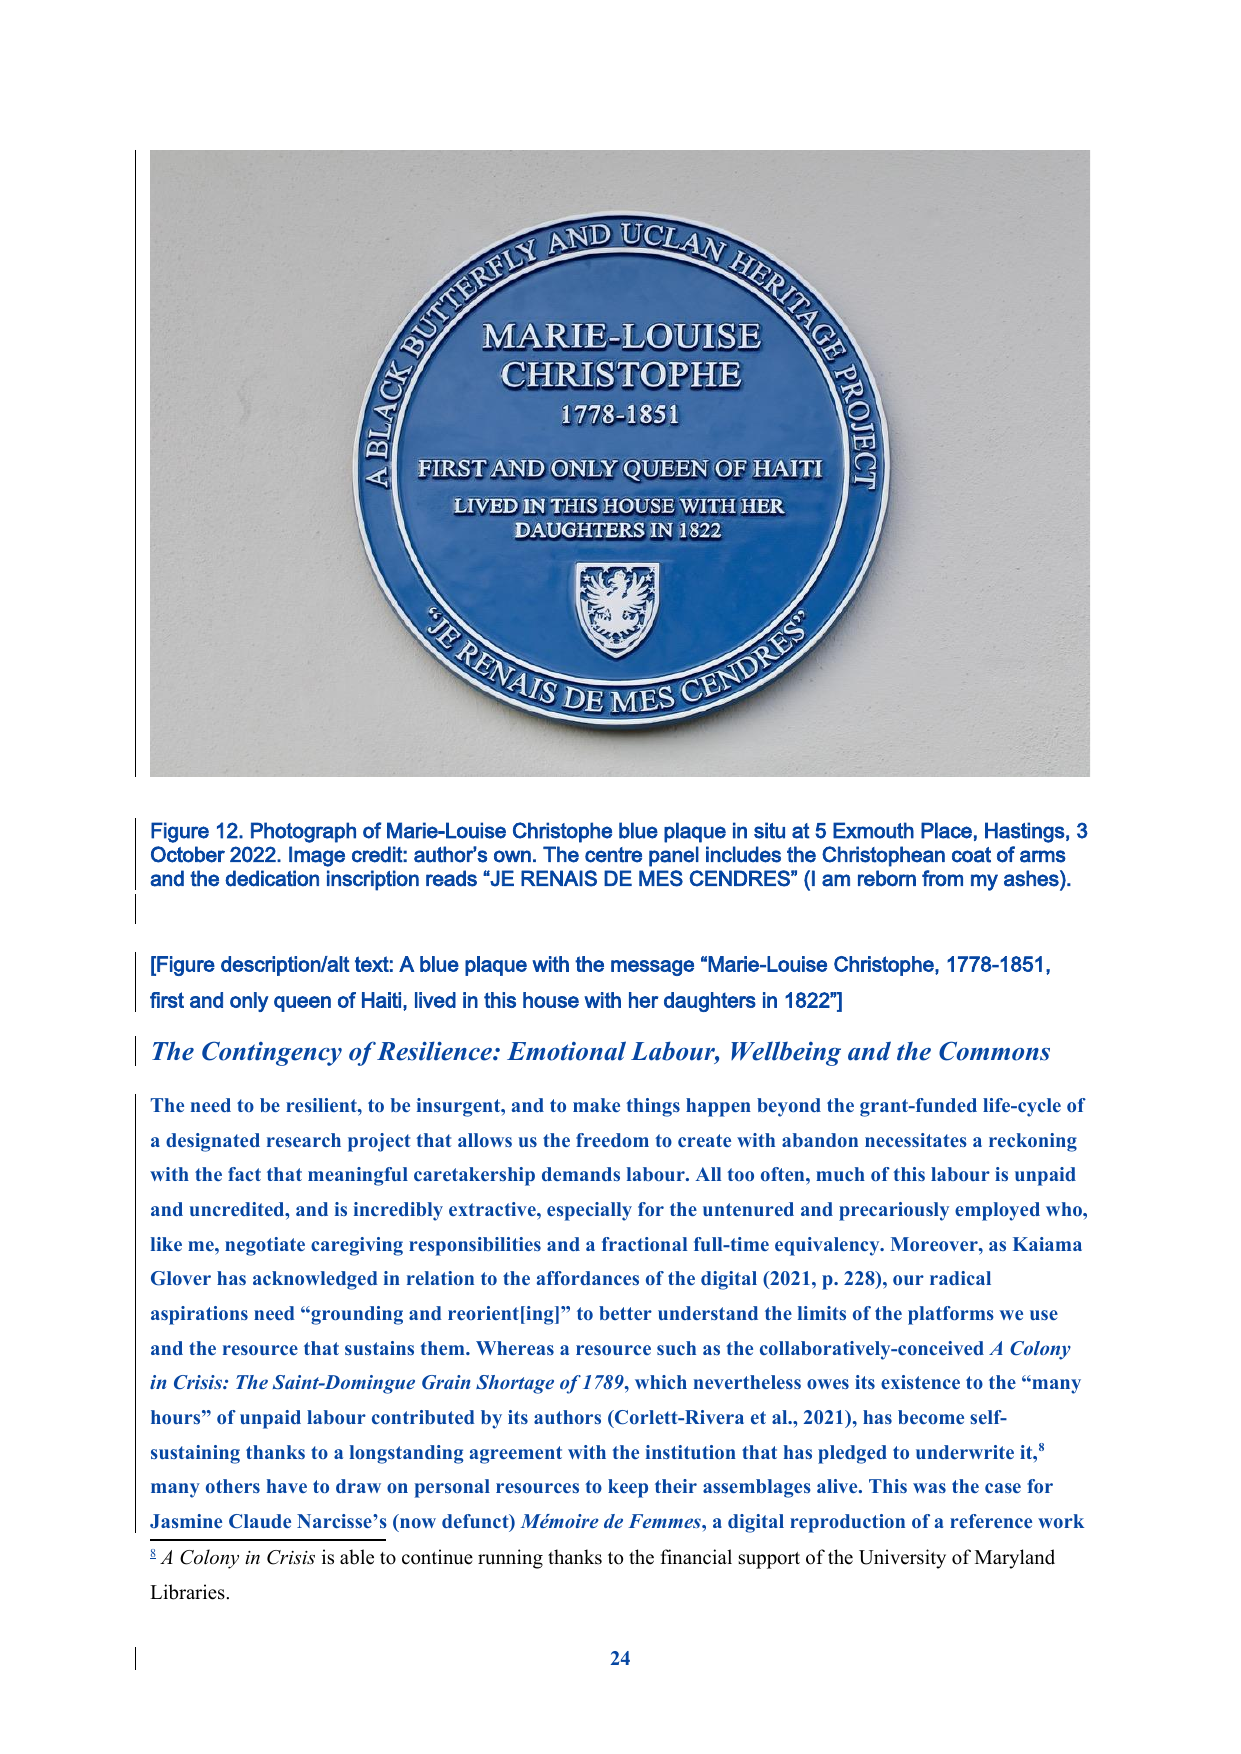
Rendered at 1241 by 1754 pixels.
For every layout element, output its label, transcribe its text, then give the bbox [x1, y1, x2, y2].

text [150, 1094, 1090, 1533]
picture [150, 150, 1091, 777]
text Figure 12. Photograph of Marie-Louise Christophe blue plaque in situ at 5 Exmouth Place, Hastings, 3 October 2022. Image credit: author’s own. The centre panel includes the Christophean coat of arms and the dedication inscription reads “JE RENAIS DE MES CENDRES” (I am reborn from my ashes). [150, 818, 1090, 890]
text [Figure description/alt text: A blue plaque with the message “Marie-Louise Christophe, 1778-1851, first and only queen of Haiti, lived in this house with her daughters in 1822”] [150, 952, 1090, 1012]
subtitle The Contingency of Resilience: Emotional Labour, Wellbeing and the Commons [150, 1036, 1090, 1066]
